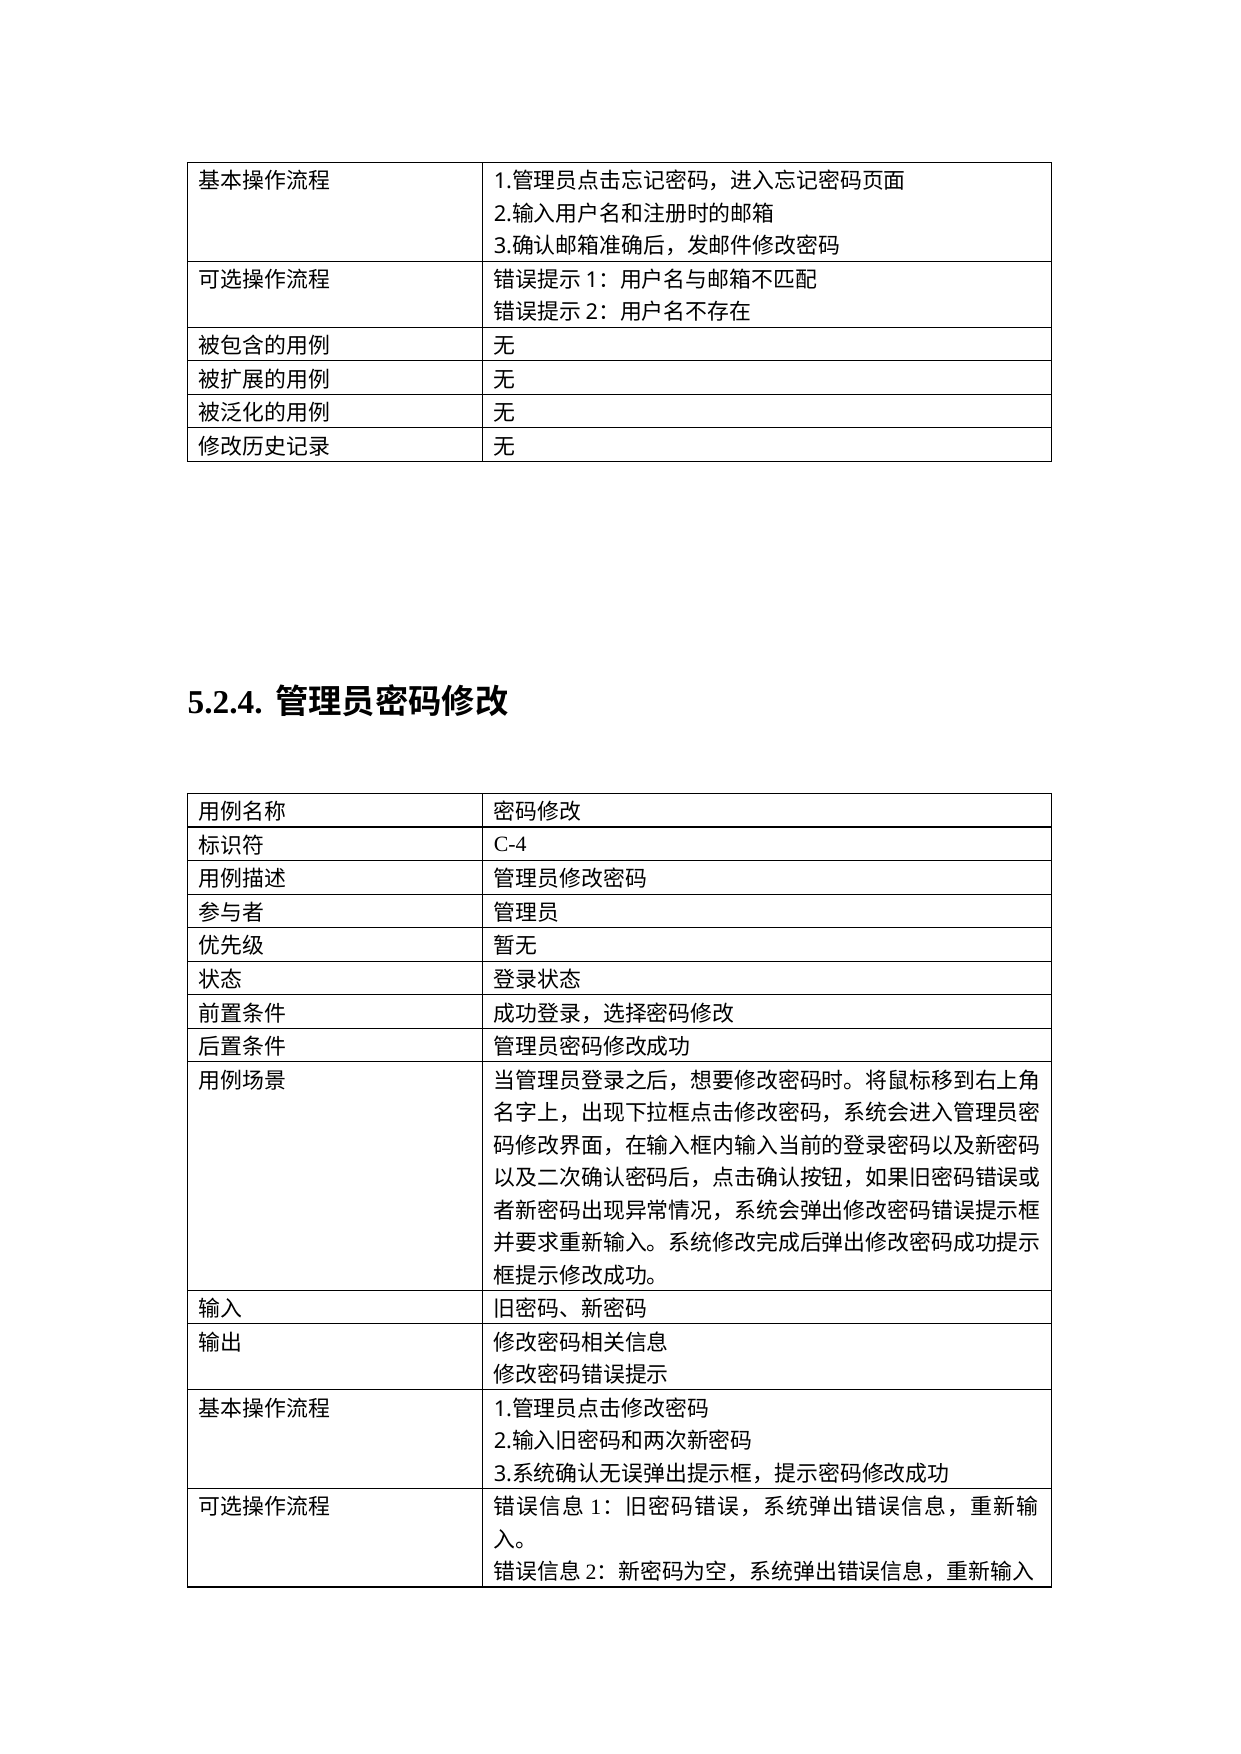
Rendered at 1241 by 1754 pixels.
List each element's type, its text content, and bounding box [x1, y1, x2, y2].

table_header 密码修改 [483, 794, 1051, 826]
table_cell 基本操作流程 [188, 1390, 482, 1488]
subtitle 管理员密码修改 [187, 666, 1053, 731]
table_cell 当管理员登录之后，想要修改密码时。将鼠标移到右上角名字上，出现下拉框点击修改密码，系统会进入管理员密码修改界面，在输入框内输入当前的登录密码以及新密码以及二次确认密码后，点击确认按钮，如果旧密码错误或者新密码出现异常情况，系统会弹出修改密码错误提示框并要求重新输入。系统修改完成后弹出修改密码成功提示框提示修改成功。 [483, 1062, 1051, 1290]
table_cell 可选操作流程 [188, 1489, 482, 1586]
table_cell 旧密码、新密码 [483, 1291, 1051, 1323]
table_cell 输出 [188, 1324, 482, 1389]
table_cell 无 [483, 395, 1051, 427]
table_cell 标识符 [188, 828, 482, 860]
table_cell 前置条件 [188, 995, 482, 1028]
table_cell 暂无 [483, 928, 1051, 961]
table_header 用例名称 [188, 794, 482, 826]
table_cell 参与者 [188, 895, 482, 927]
table_cell 可选操作流程 [188, 262, 482, 327]
table_cell 优先级 [188, 928, 482, 961]
table_cell 修改历史记录 [188, 428, 482, 461]
table_cell C-4 [483, 828, 1051, 860]
table_cell 基本操作流程 [188, 163, 482, 261]
table_cell 用例场景 [188, 1062, 482, 1290]
table_cell 管理员密码修改成功 [483, 1029, 1051, 1061]
table_cell 登录状态 [483, 962, 1051, 994]
table_cell 被泛化的用例 [188, 395, 482, 427]
table_cell 无 [483, 361, 1051, 394]
table_cell 1.管理员点击修改密码 2.输入旧密码和两次新密码 3.系统确认无误弹出提示框，提示密码修改成功 [483, 1390, 1051, 1488]
table_cell 错误提示1：用户名与邮箱不匹配 错误提示2：用户名不存在 [483, 262, 1051, 327]
table_cell 1.管理员点击忘记密码，进入忘记密码页面 2.输入用户名和注册时的邮箱 3.确认邮箱准确后，发邮件修改密码 [483, 163, 1051, 261]
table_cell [483, 1489, 1051, 1586]
table_cell 管理员修改密码 [483, 861, 1051, 893]
table_cell 后置条件 [188, 1029, 482, 1061]
table_cell 成功登录，选择密码修改 [483, 995, 1051, 1028]
table_cell 用例描述 [188, 861, 482, 893]
table_cell 状态 [188, 962, 482, 994]
table_cell 无 [483, 328, 1051, 360]
table_cell 被包含的用例 [188, 328, 482, 360]
table_cell 管理员 [483, 895, 1051, 927]
table_cell 被扩展的用例 [188, 361, 482, 394]
table_cell 输入 [188, 1291, 482, 1323]
table_cell 无 [483, 428, 1051, 461]
table_cell 修改密码相关信息 修改密码错误提示 [483, 1324, 1051, 1389]
